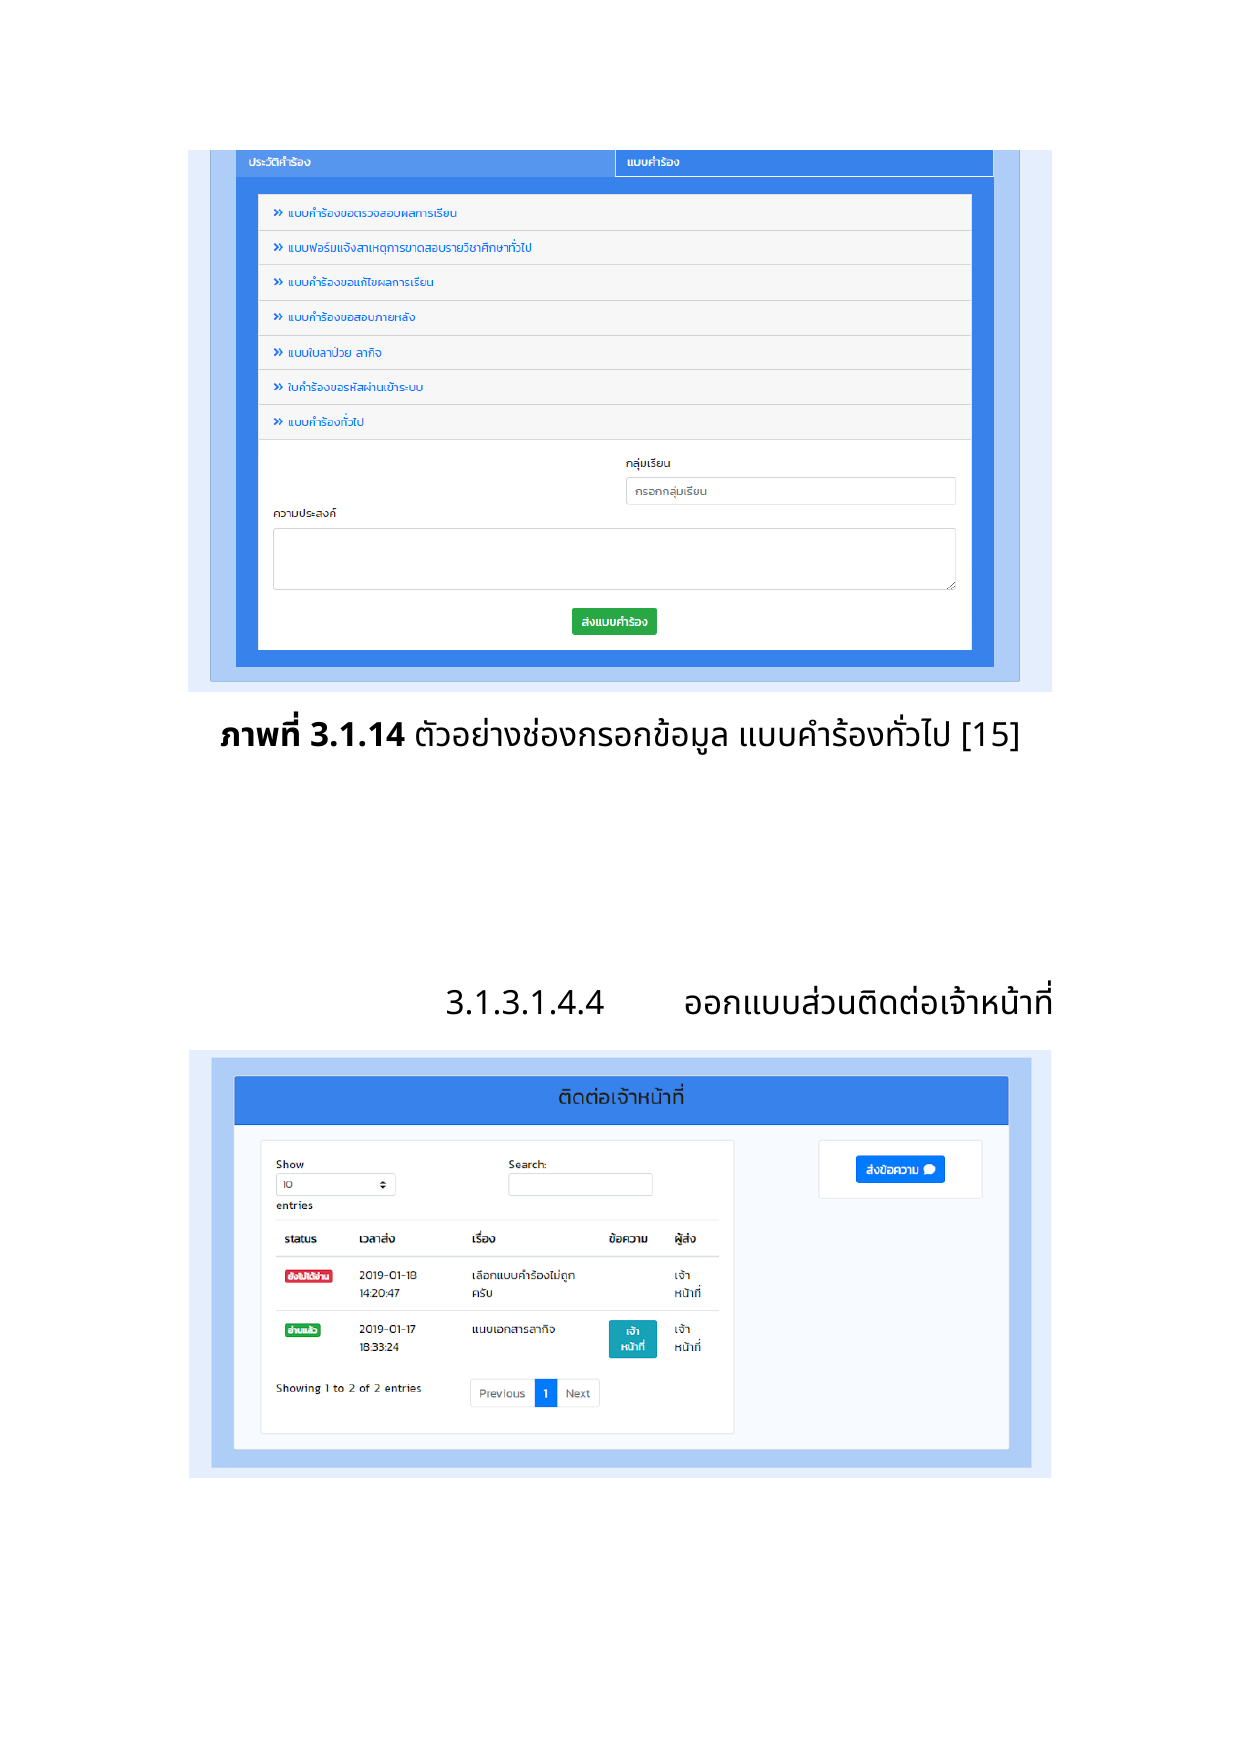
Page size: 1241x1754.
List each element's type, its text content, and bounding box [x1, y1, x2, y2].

picture [188, 150, 1053, 692]
picture [188, 1050, 1052, 1478]
text ภาพที่ 3.1.14 ตัวอย่างช่องกรอกข้อมูล แบบคำร้องทั่วไป [15] [150, 711, 1090, 761]
list ออกแบบส่วนติดต่อเจ้าหน้าที่ [445, 979, 1090, 1029]
